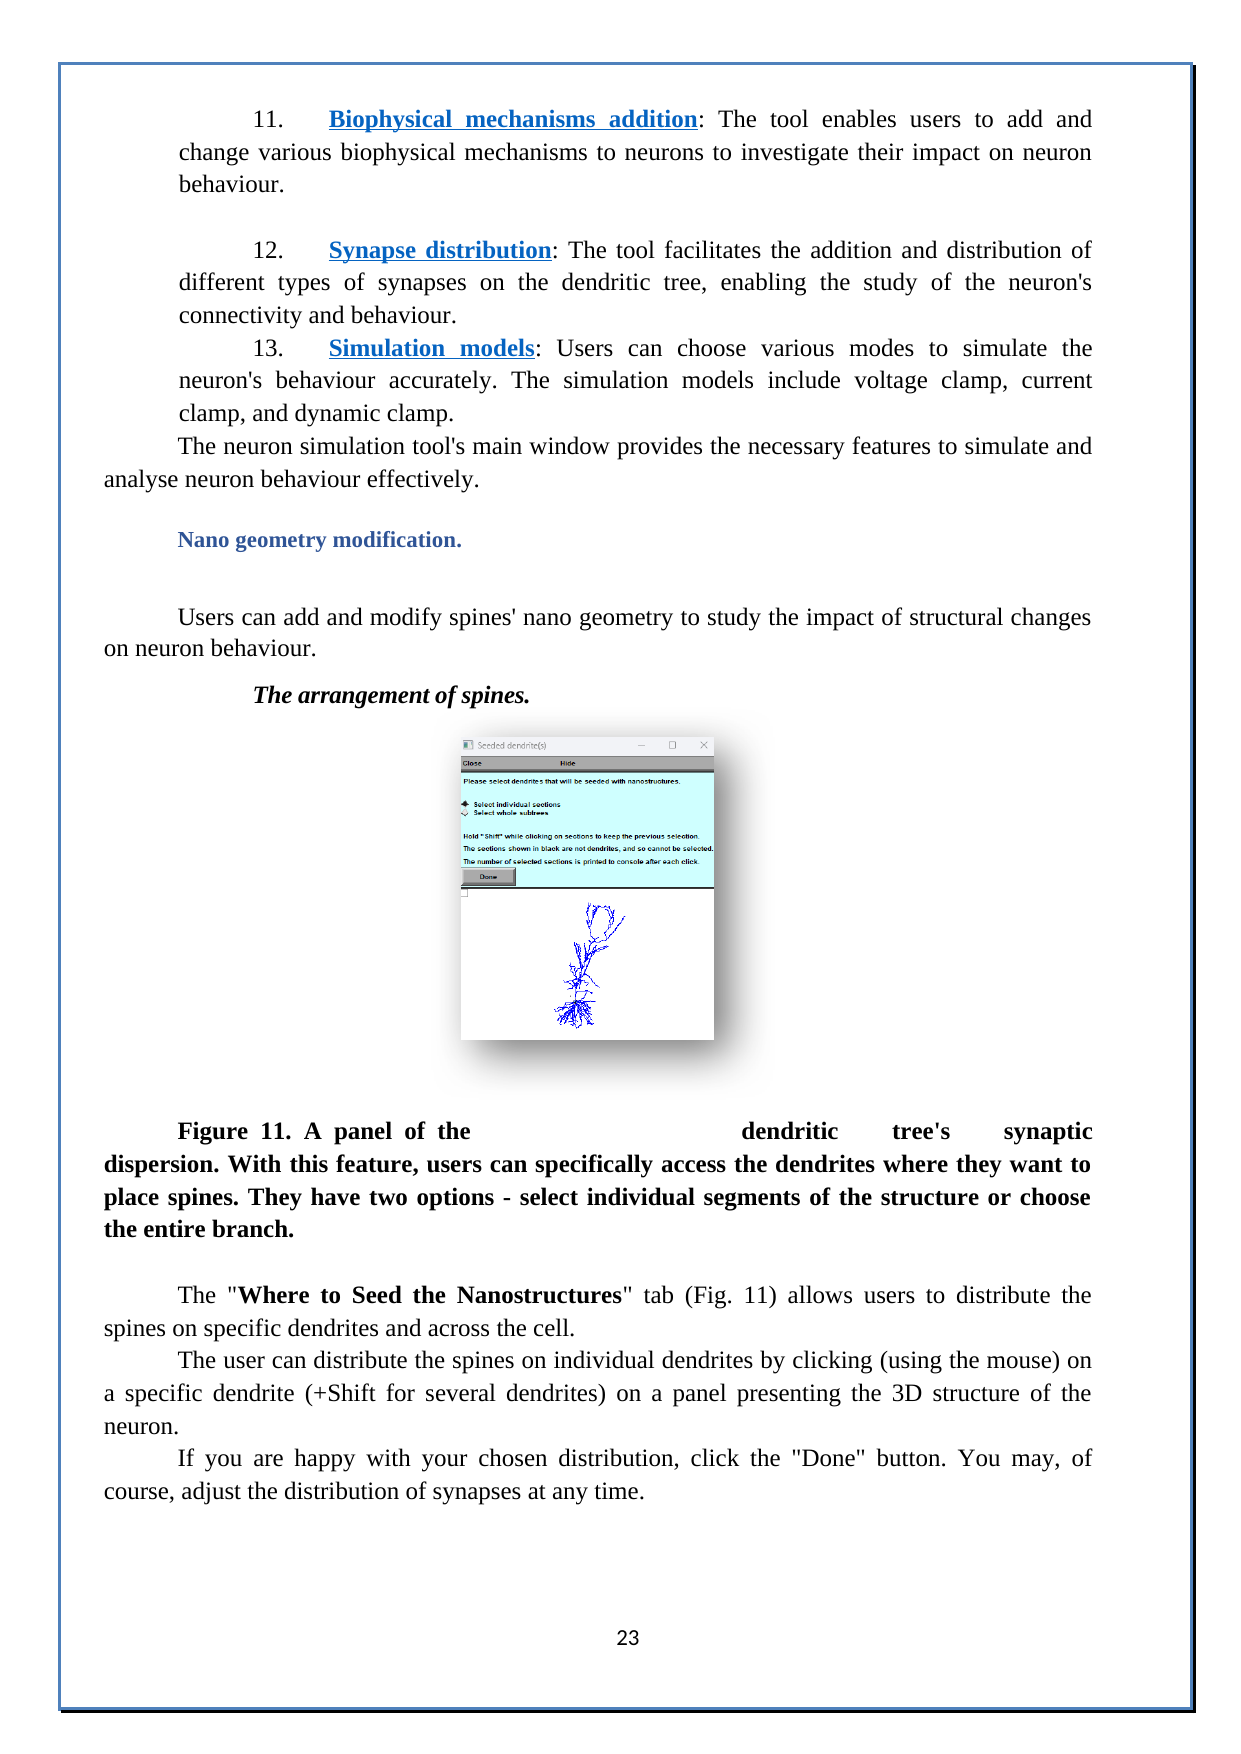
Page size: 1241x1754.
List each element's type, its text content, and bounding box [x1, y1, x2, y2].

text Figure 11. A panel of the dendritic tree's synaptic dispersion. With this feature, users can specifically access the dendrites where they want to place spines. They have two options - select individual segments of the structure or choose the entire branch. [103, 1116, 1093, 1243]
text The "Where to Seed the Nanostructures" tab (Fig. 11) allows users to distribute the spines on specific dendrites and across the cell. [103, 1280, 1093, 1341]
text The user can distribute the spines on individual dendrites by clicking (using the mouse) on a specific dendrite (+Shift for several dendrites) on a panel presenting the 3D structure of the neuron. [103, 1345, 1093, 1439]
text Users can add and modify spines' nano geometry to study the impact of structural changes on neuron behaviour. [103, 602, 1093, 662]
list Simulation models: Users can choose various modes to simulate the neuron's behaviour accurately. The simulation models include voltage clamp, current clamp, and dynamic clamp. [178, 333, 1093, 427]
picture [461, 737, 714, 1040]
list Synapse distribution: The tool facilitates the addition and distribution of different types of synapses on the dendritic tree, enabling the study of the neuron's connectivity and behaviour. [178, 235, 1093, 329]
text If you are happy with your chosen distribution, click the "Done" button. You may, of course, adjust the distribution of synapses at any time. [103, 1443, 1093, 1505]
text The neuron simulation tool's main window provides the necessary features to simulate and analyse neuron behaviour effectively. [103, 431, 1093, 492]
subtitle The arrangement of spines. [178, 681, 1093, 709]
subtitle Nano geometry modification. [103, 526, 1093, 552]
list Biophysical mechanisms addition: The tool enables users to add and change various biophysical mechanisms to neurons to investigate their impact on neuron behaviour. [178, 104, 1093, 198]
